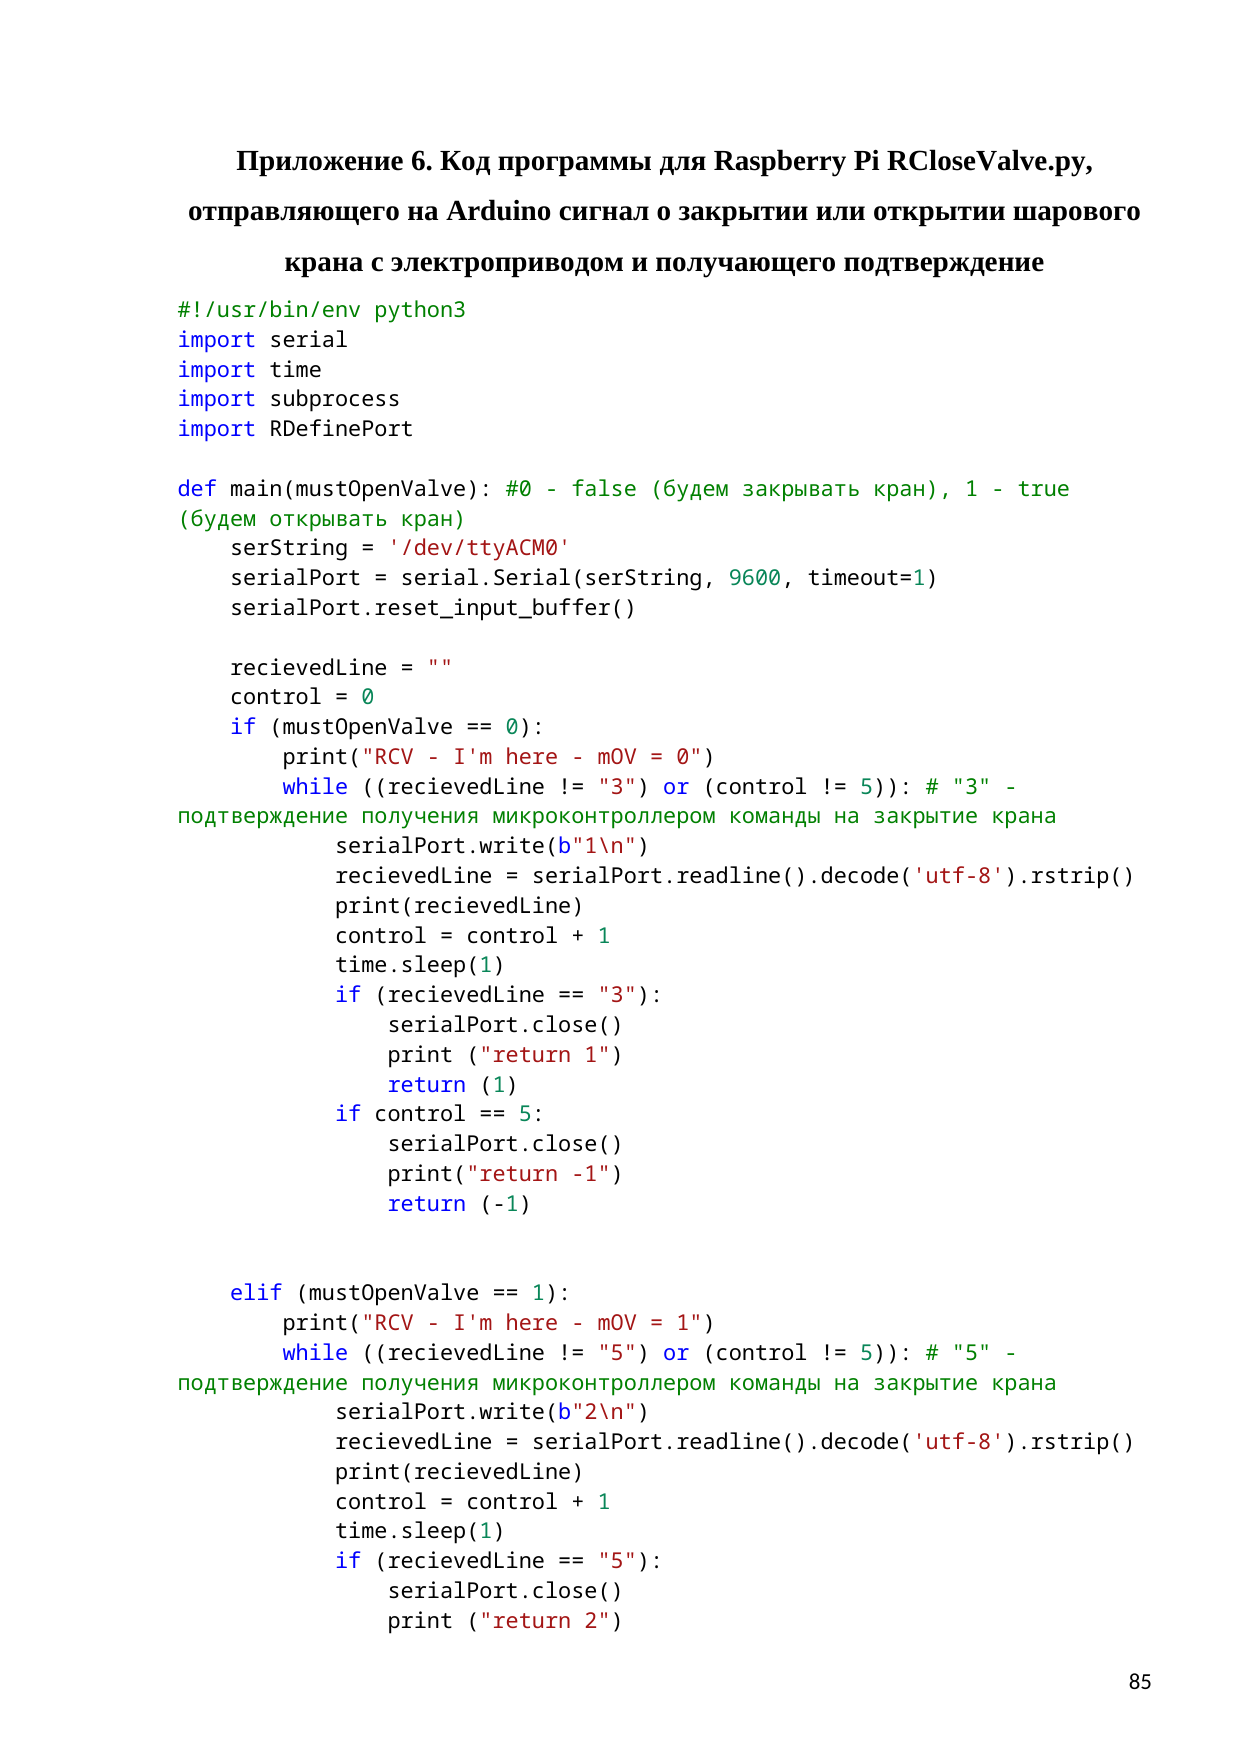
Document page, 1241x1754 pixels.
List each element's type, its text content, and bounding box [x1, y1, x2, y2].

text serialPort.close() [177, 1009, 1152, 1039]
text while ((recievedLine != "3") or (control != 5)): # "3" - подтверждение получения микроконтроллером команды на закрытие крана [177, 771, 1152, 830]
text Приложение 6. Код программы для Raspberry Pi RCloseValve.py, отправляющего на Arduino сигнал о закрытии или открытии шарового крана с электроприводом и получающего подтверждение [177, 143, 1152, 277]
text print ("return 1") [177, 1039, 1152, 1069]
text if (recievedLine == "5"): [177, 1545, 1152, 1575]
text control = control + 1 [177, 920, 1152, 949]
text print("RCV - I'm here - mOV = 0") [177, 741, 1152, 771]
text control = 0 [177, 681, 1152, 711]
text if control == 5: [177, 1098, 1152, 1128]
text if (recievedLine == "3"): [177, 979, 1152, 1009]
text print ("return 2") [177, 1605, 1152, 1635]
text print("return -1") [177, 1158, 1152, 1188]
text #!/usr/bin/env python3 [177, 294, 1152, 324]
text serialPort = serial.Serial(serString, 9600, timeout=1) [177, 562, 1152, 592]
text serialPort.close() [177, 1128, 1152, 1158]
text elif (mustOpenValve == 1): [177, 1277, 1152, 1307]
text recievedLine = serialPort.readline().decode('utf-8').rstrip() [177, 1426, 1152, 1456]
text return (1) [177, 1069, 1152, 1098]
text def main(mustOpenValve): #0 - false (будем закрывать кран), 1 - true (будем открывать кран) [177, 473, 1152, 532]
text time.sleep(1) [177, 949, 1152, 979]
text import subprocess [177, 383, 1152, 413]
text print(recievedLine) [177, 1456, 1152, 1486]
text serString = '/dev/ttyACM0' [177, 532, 1152, 562]
text if (mustOpenValve == 0): [177, 711, 1152, 741]
text serialPort.reset_input_buffer() [177, 592, 1152, 622]
text serialPort.close() [177, 1575, 1152, 1605]
text serialPort.write(b"2\n") [177, 1396, 1152, 1426]
text import RDefinePort [177, 413, 1152, 443]
text import serial [177, 324, 1152, 354]
text recievedLine = "" [177, 652, 1152, 681]
text print(recievedLine) [177, 890, 1152, 920]
text serialPort.write(b"1\n") [177, 830, 1152, 860]
text return (-1) [177, 1188, 1152, 1218]
text print("RCV - I'm here - mOV = 1") [177, 1307, 1152, 1337]
text while ((recievedLine != "5") or (control != 5)): # "5" - подтверждение получения микроконтроллером команды на закрытие крана [177, 1337, 1152, 1396]
text control = control + 1 [177, 1486, 1152, 1516]
text recievedLine = serialPort.readline().decode('utf-8').rstrip() [177, 860, 1152, 890]
text time.sleep(1) [177, 1516, 1152, 1545]
text import time [177, 354, 1152, 383]
